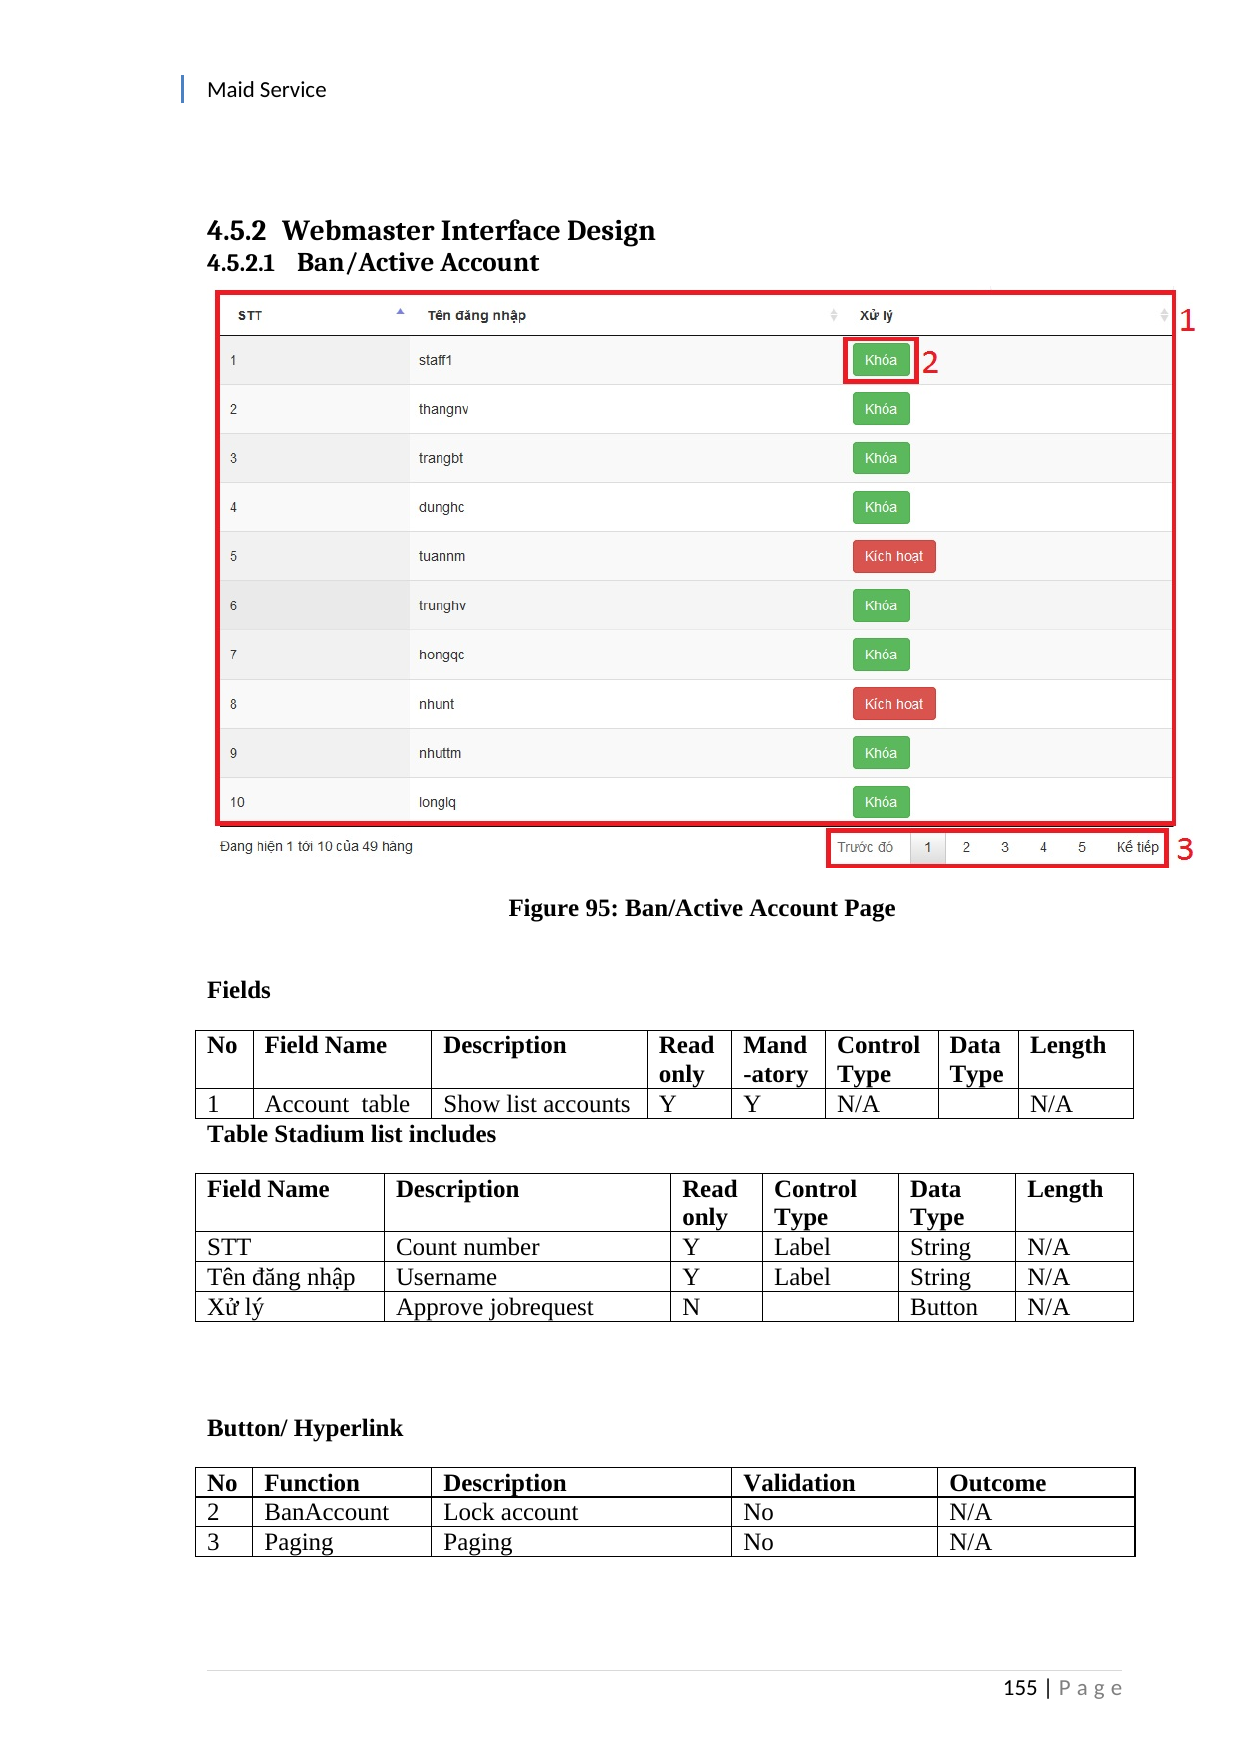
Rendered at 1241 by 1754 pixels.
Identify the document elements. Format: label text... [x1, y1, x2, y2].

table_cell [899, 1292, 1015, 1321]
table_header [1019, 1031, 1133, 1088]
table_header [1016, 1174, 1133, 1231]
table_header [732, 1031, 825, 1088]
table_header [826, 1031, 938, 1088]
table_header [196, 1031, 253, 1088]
picture [206, 286, 1200, 868]
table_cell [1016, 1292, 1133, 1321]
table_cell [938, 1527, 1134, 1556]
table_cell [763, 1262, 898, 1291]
text Fields [207, 976, 1122, 1004]
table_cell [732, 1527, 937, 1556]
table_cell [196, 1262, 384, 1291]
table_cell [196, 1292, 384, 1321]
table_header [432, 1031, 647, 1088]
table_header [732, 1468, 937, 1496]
subtitle Ban/Active Account [207, 247, 1122, 278]
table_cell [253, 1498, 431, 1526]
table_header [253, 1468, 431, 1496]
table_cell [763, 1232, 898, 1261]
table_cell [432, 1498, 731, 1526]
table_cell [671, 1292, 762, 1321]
text Table Stadium list includes [207, 1119, 1122, 1148]
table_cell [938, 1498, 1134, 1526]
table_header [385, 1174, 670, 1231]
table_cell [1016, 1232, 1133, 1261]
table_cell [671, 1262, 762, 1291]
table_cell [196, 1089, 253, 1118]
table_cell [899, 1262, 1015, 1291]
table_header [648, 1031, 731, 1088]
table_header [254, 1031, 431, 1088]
text Figure 95: Ban/Active Account Page [207, 893, 1122, 922]
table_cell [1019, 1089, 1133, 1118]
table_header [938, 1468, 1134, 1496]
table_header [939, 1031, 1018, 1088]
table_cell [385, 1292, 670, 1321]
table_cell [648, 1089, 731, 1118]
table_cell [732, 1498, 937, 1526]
subtitle Webmaster Interface Design [207, 214, 1122, 247]
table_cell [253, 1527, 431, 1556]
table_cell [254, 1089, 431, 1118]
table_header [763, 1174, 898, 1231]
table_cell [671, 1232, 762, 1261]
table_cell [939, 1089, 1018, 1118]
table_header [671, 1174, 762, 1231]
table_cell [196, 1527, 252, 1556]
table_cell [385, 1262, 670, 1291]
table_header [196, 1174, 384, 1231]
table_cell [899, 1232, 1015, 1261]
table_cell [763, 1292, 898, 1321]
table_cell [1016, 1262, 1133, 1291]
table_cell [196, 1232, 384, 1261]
text Button/ Hyperlink [207, 1413, 1122, 1441]
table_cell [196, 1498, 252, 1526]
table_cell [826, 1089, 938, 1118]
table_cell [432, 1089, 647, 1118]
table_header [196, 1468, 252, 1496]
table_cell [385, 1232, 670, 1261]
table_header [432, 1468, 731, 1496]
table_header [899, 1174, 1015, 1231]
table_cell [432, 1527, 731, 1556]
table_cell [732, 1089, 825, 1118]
